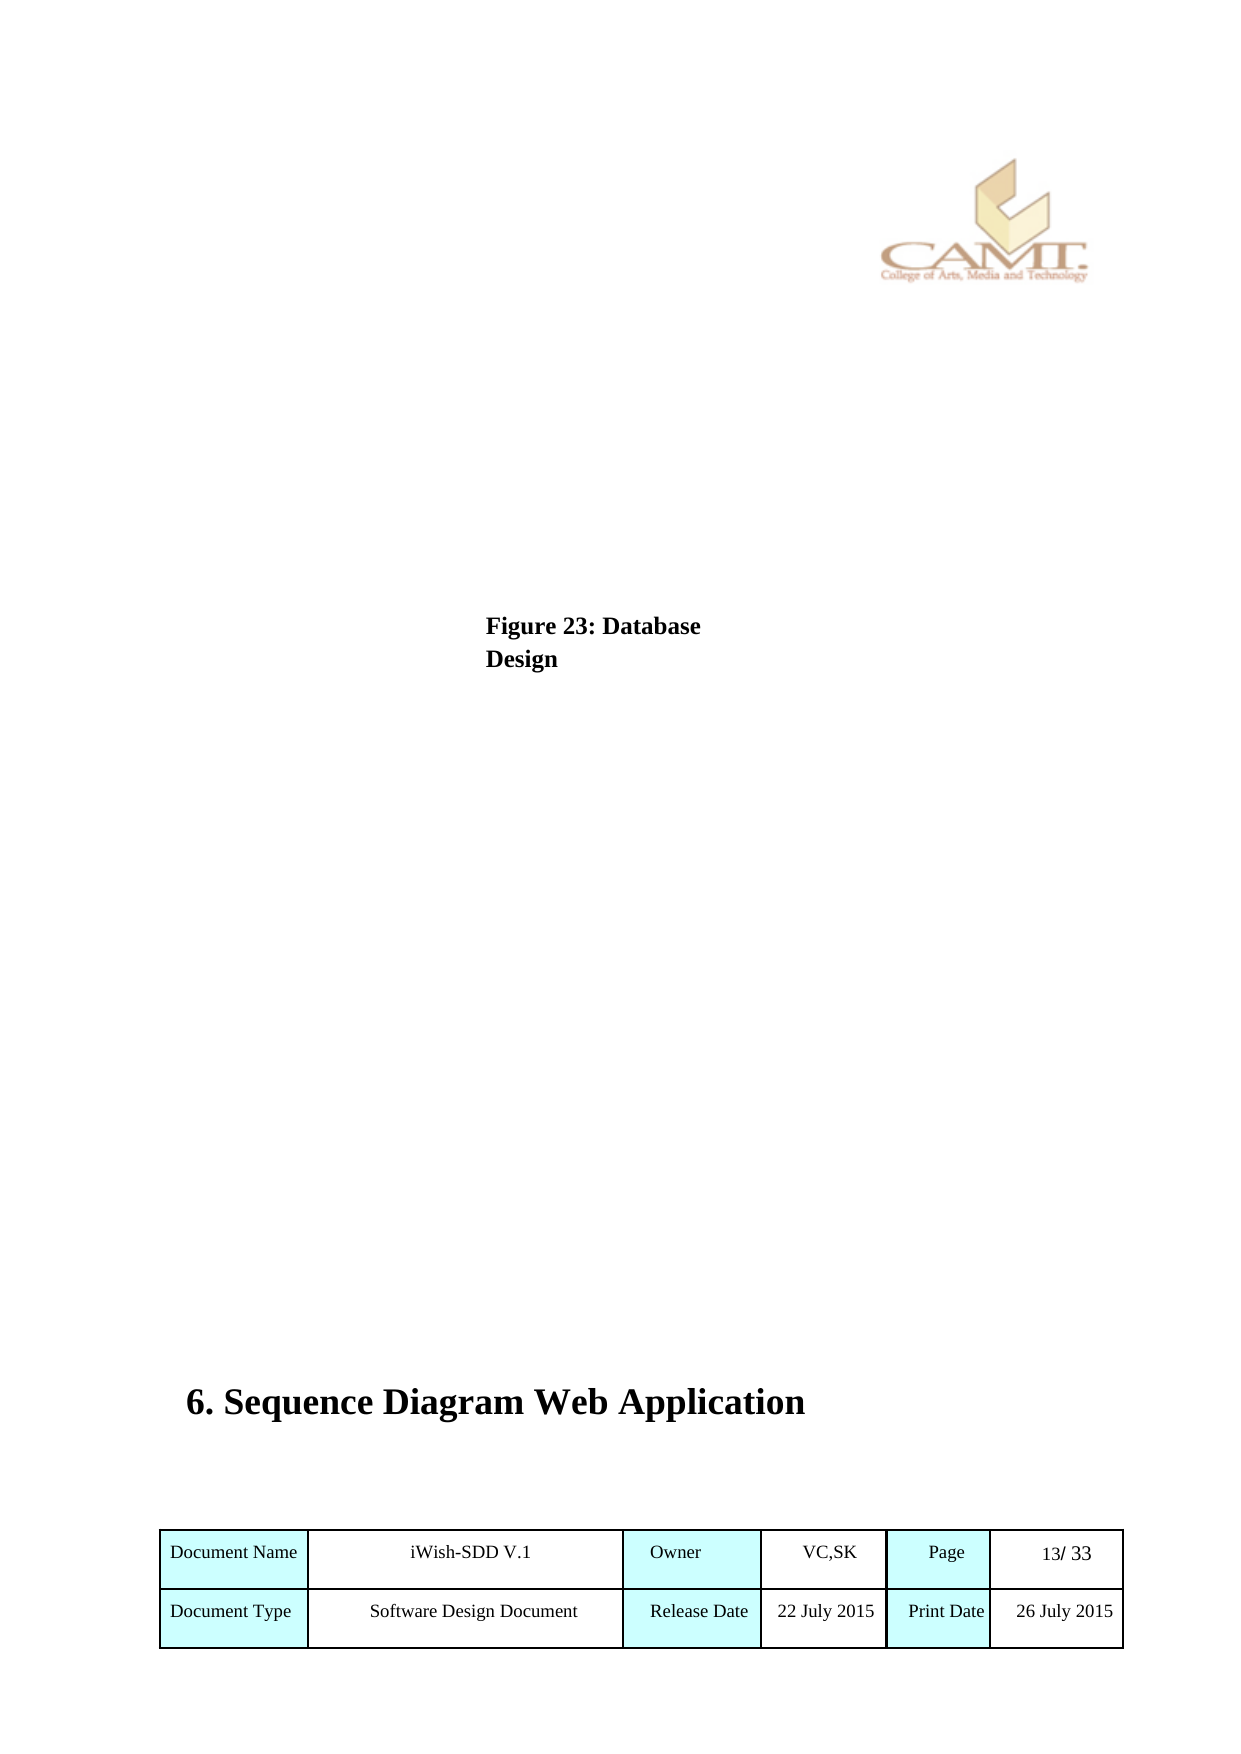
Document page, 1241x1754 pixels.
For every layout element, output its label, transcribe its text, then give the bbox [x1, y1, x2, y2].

picture [869, 150, 1094, 285]
list Sequence Diagram Web Application [186, 1379, 1093, 1422]
